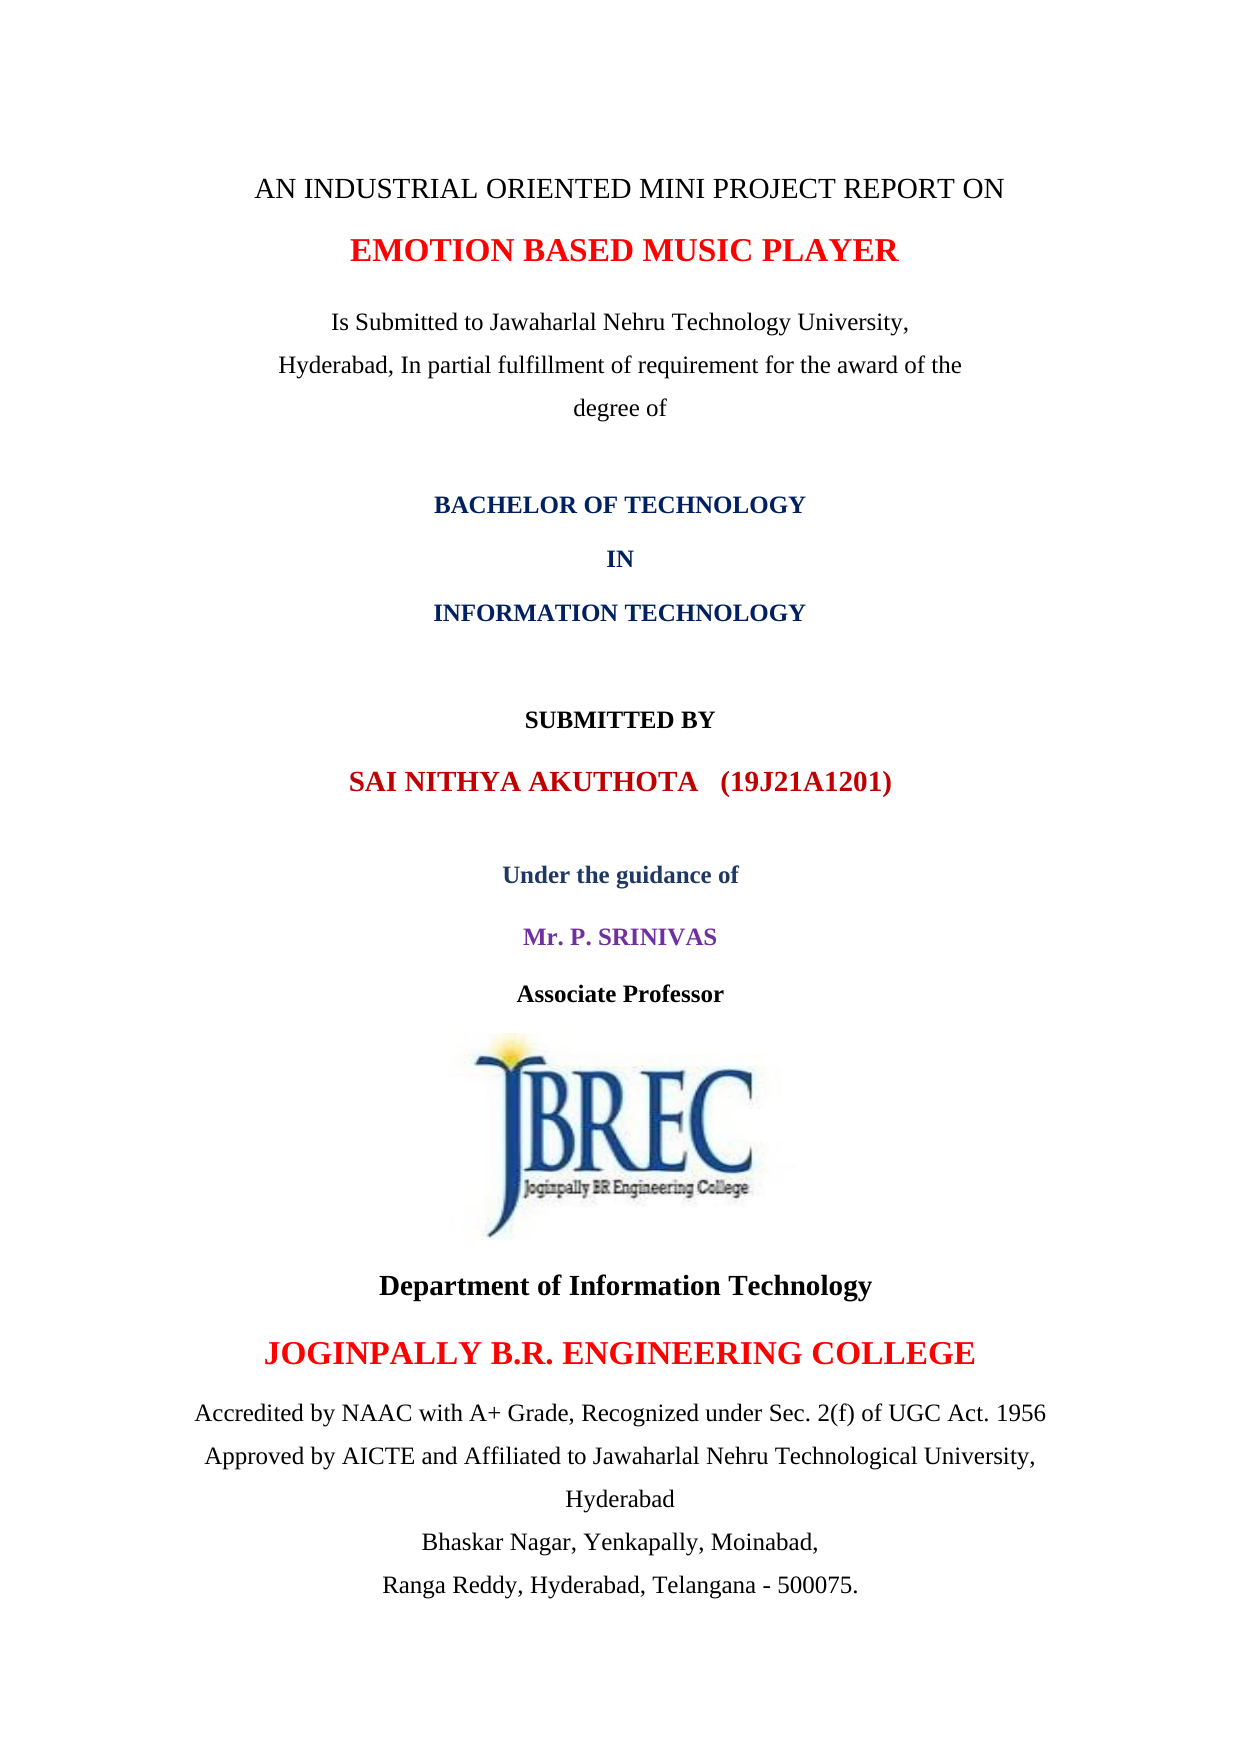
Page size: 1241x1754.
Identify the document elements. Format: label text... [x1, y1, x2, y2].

text Associate Professor [187, 979, 1053, 1008]
subtitle INFORMATION TECHNOLOGY [433, 598, 817, 627]
subtitle SAI NITHYA AKUTHOTA (19J21A1201) [188, 764, 1053, 797]
picture [448, 1033, 798, 1240]
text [187, 1398, 1053, 1513]
text Mr. P. SRINIVAS [135, 922, 1176, 951]
subtitle Under the guidance of [188, 860, 1053, 889]
text Bhaskar Nagar, Yenkapally, Moinabad, Ranga Reddy, Hyderabad, Telangana - 500075. [382, 1527, 859, 1599]
subtitle EMOTION BASED MUSIC PLAYER [188, 230, 1061, 269]
text AN INDUSTRIAL ORIENTED MINI PROJECT REPORT ON [225, 171, 1176, 204]
text SUBMITTED BY [524, 706, 1176, 734]
text BACHELOR OF TECHNOLOGY [270, 490, 970, 519]
subtitle JOGINPALLY B.R. ENGINEERING COLLEGE [262, 1333, 977, 1371]
text Is Submitted to Jawaharlal Nehru Technology University, Hyderabad, In partial fulfillment of requirement for the award of the degree of [270, 307, 970, 422]
subtitle IN [433, 544, 817, 573]
